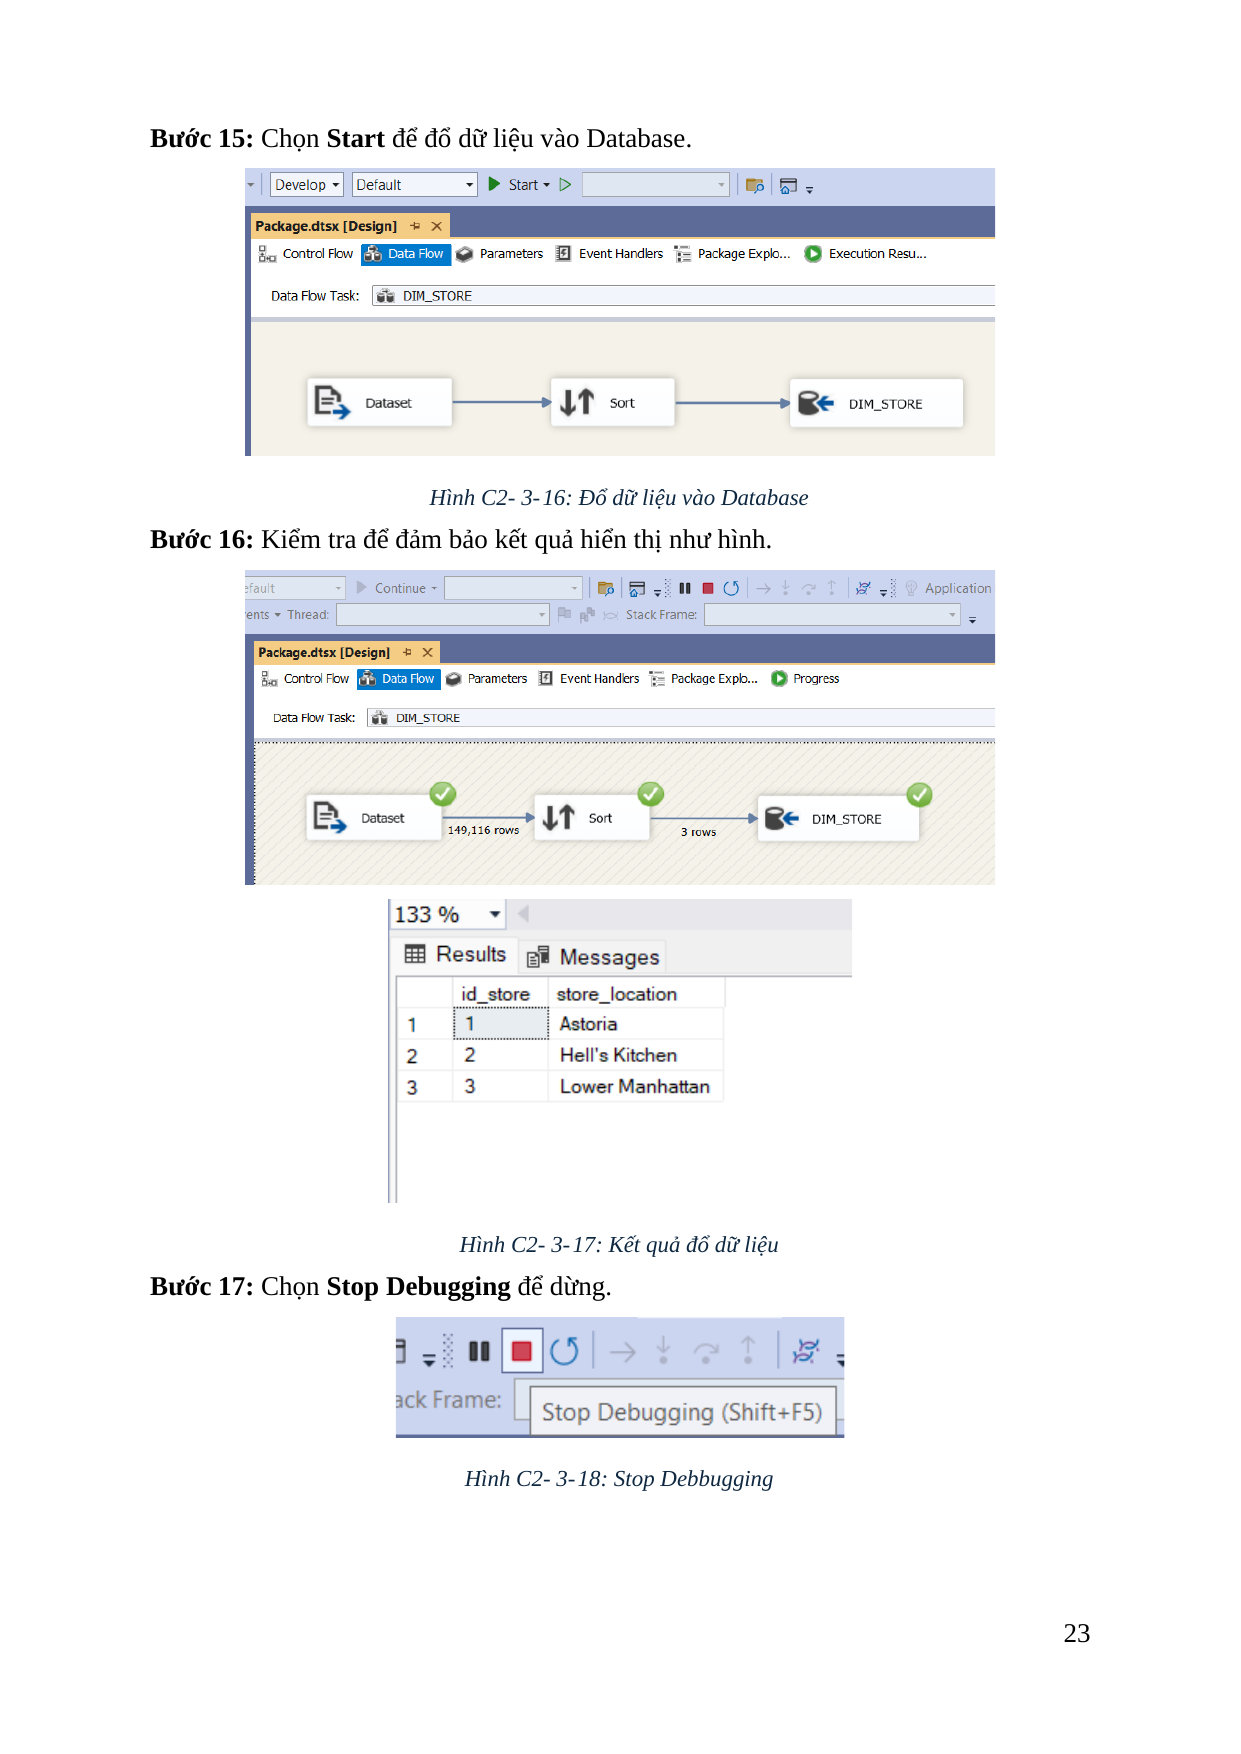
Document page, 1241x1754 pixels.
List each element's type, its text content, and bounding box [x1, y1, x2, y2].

picture [395, 1317, 845, 1438]
picture [388, 899, 853, 1203]
text Bước 15: Chọn Start để đổ dữ liệu vào Database. [150, 122, 1090, 153]
picture [245, 168, 995, 456]
text Bước 16: Kiểm tra để đảm bảo kết quả hiển thị như hình. [150, 523, 1090, 554]
picture [245, 570, 995, 885]
text Bước 17: Chọn Stop Debugging để dừng. [150, 1271, 1090, 1302]
